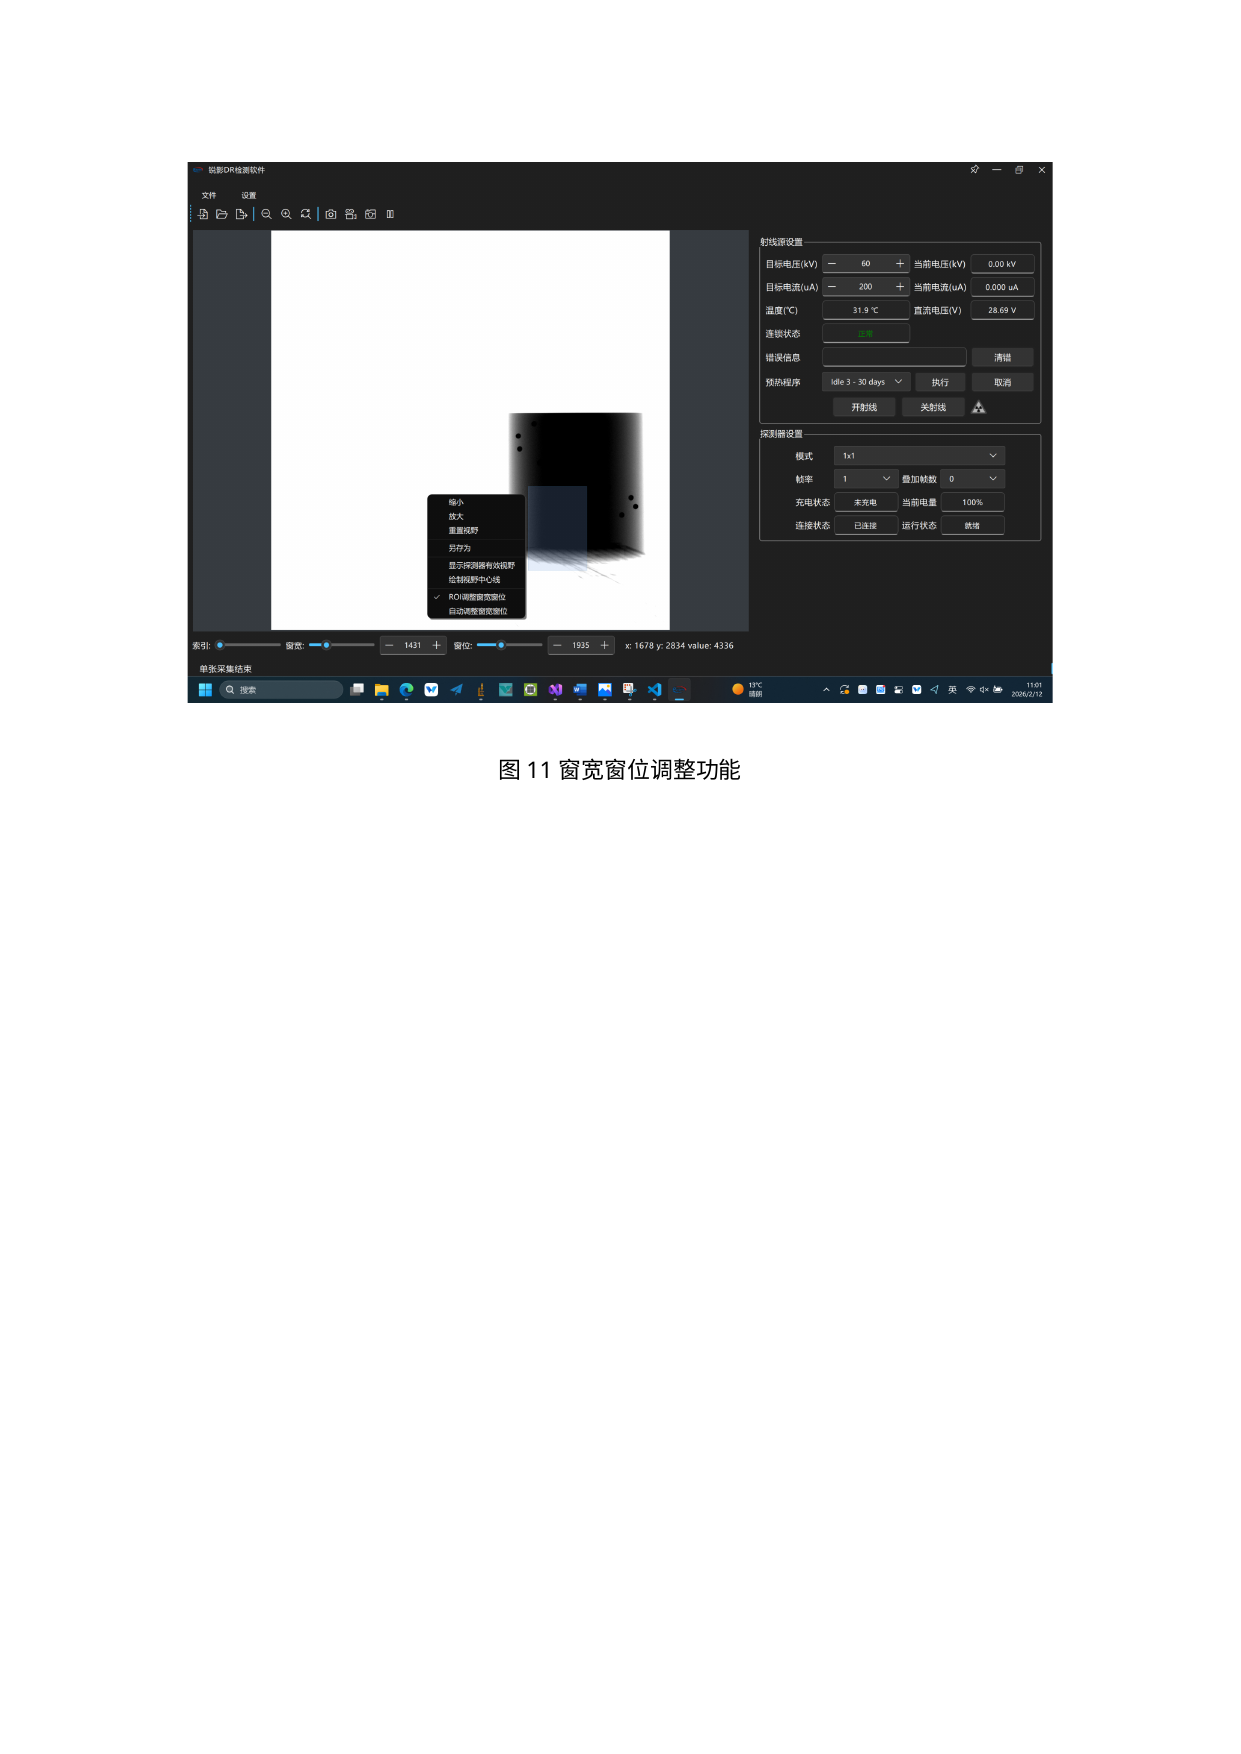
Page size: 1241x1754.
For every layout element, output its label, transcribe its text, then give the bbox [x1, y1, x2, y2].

text 图11 窗宽窗位调整功能 [187, 736, 1053, 801]
picture [187, 162, 1053, 703]
